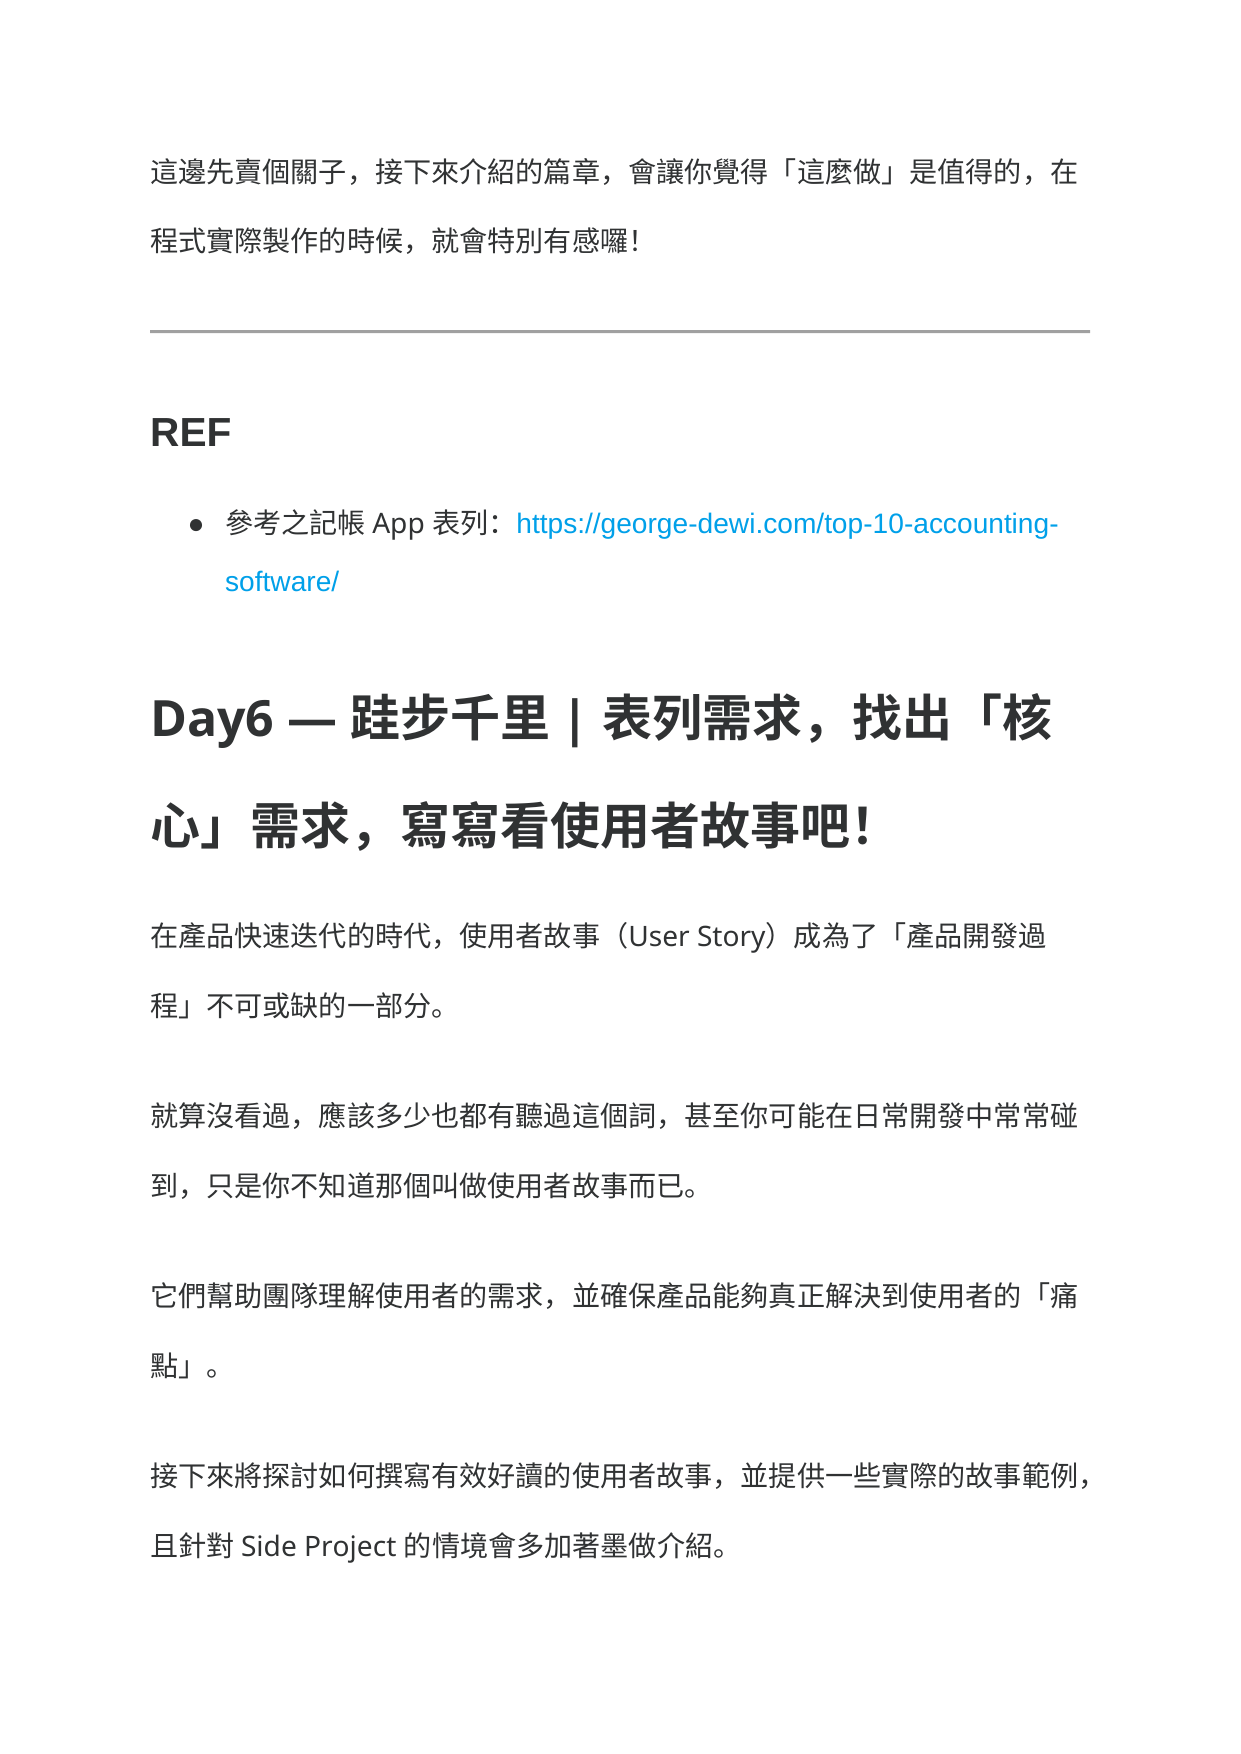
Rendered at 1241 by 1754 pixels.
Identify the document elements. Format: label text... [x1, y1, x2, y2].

text 就算沒看過，應該多少也都有聽過這個詞，甚至你可能在日常開發中常常碰到，只是你不知道那個叫做使用者故事而已。 [150, 1094, 1090, 1204]
text 它們幫助團隊理解使用者的需求，並確保產品能夠真正解決到使用者的「痛點」。 [150, 1274, 1090, 1384]
list 參考之記帳 App 表列：https://george-dewi.com/top-10-accounting-software/ [187, 501, 1090, 597]
subtitle Day6 — 跬步千里 | 表列需求，找出「核心」需求，寫寫看使用者故事吧！ [150, 678, 1090, 859]
text 這邊先賣個關子，接下來介紹的篇章，會讓你覺得「這麼做」是值得的，在程式實際製作的時候，就會特別有感囉！ [150, 150, 1090, 260]
text 在產品快速迭代的時代，使用者故事（User Story）成為了「產品開發過程」不可或缺的一部分。 [150, 914, 1090, 1024]
text 接下來將探討如何撰寫有效好讀的使用者故事，並提供一些實際的故事範例，且針對 Side Project 的情境會多加著墨做介紹。 [150, 1454, 1090, 1564]
subtitle REF [150, 408, 1090, 455]
